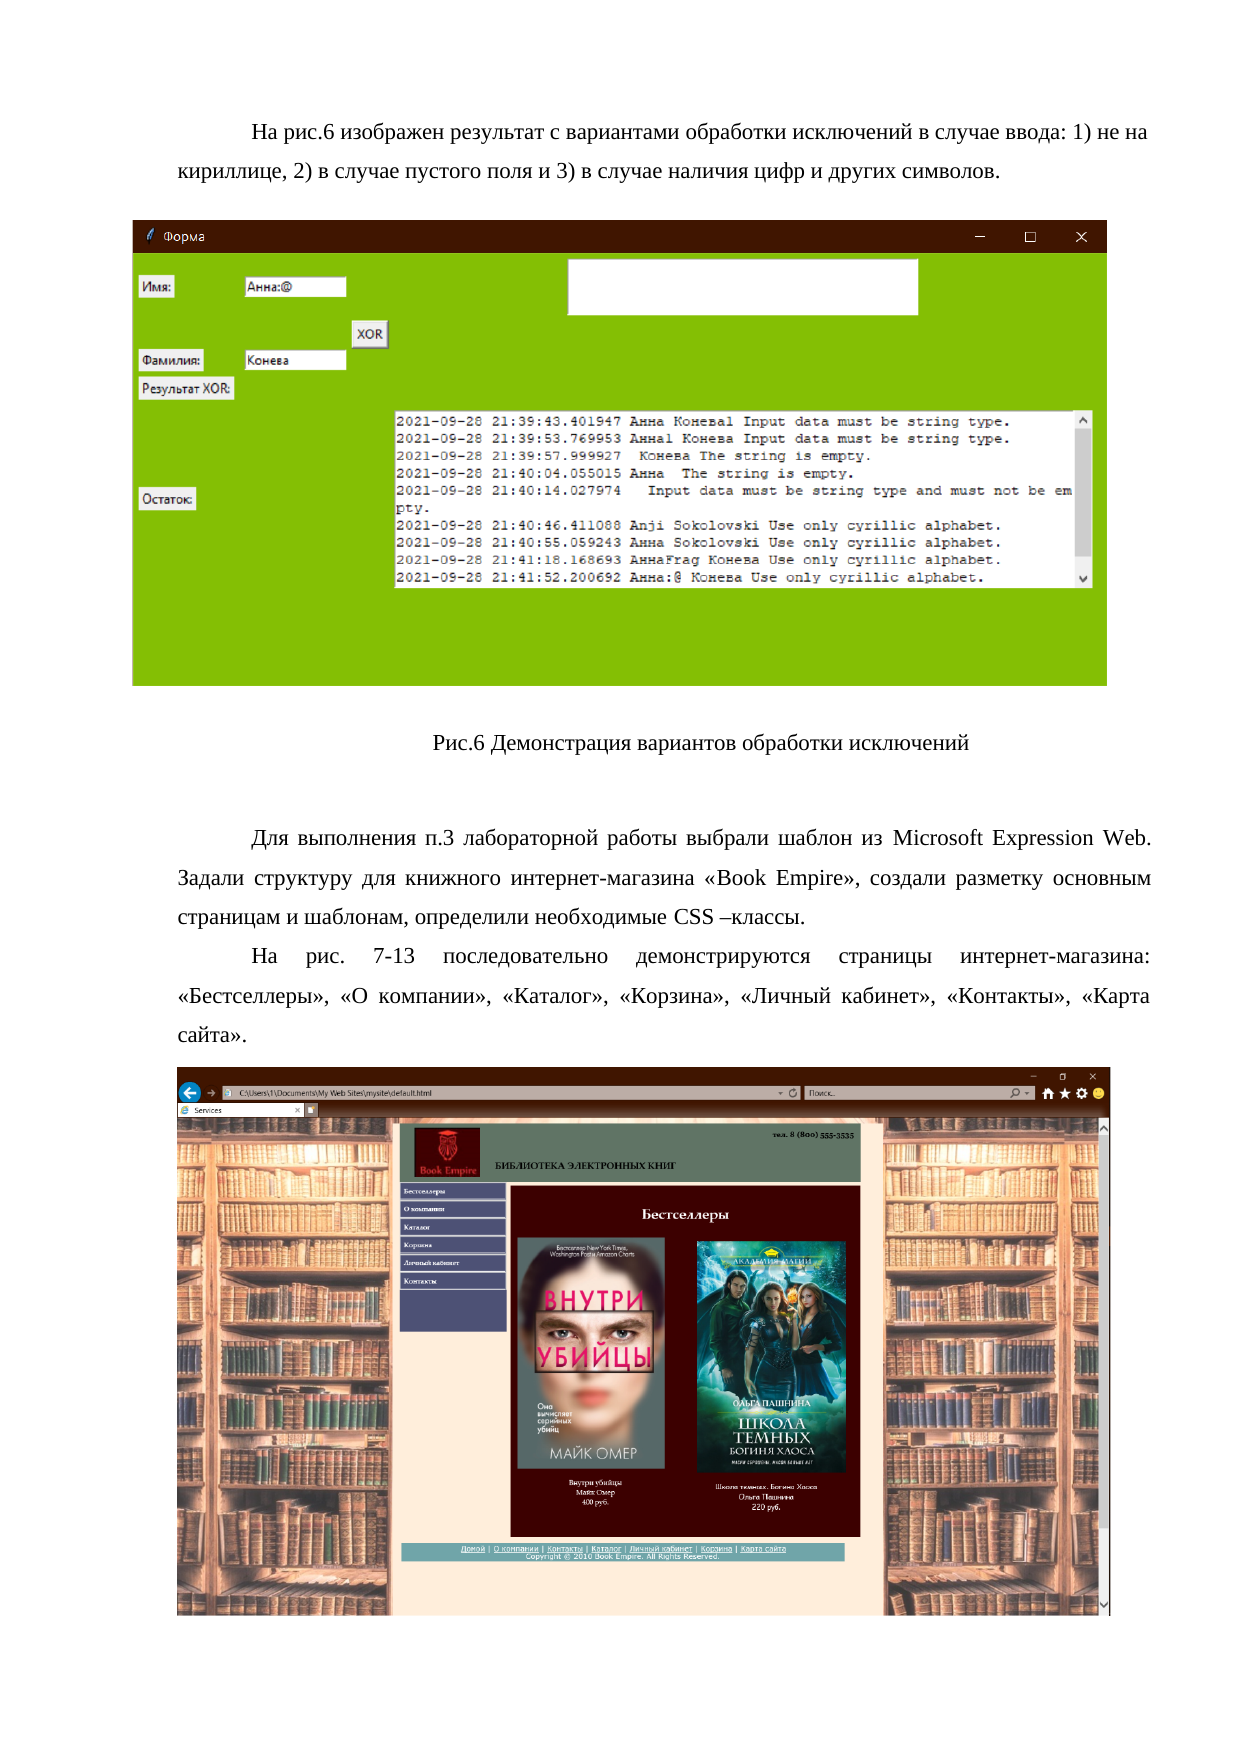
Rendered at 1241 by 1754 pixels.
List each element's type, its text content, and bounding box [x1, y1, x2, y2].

picture [177, 1067, 1111, 1616]
picture [132, 220, 1107, 686]
text Для выполнения п.3 лабораторной работы выбрали шаблон из Microsoft Expression Web. Задали структуру для книжного интернет-магазина «Book Empire», создали разметку основным страницам и шаблонам, определили необходимые CSS –классы. [177, 824, 1152, 929]
text На рис. 7-13 последовательно демонстрируются страницы интернет-магазина: «Бестселлеры», «О компании», «Каталог», «Корзина», «Личный кабинет», «Контакты», «Карта сайта». [177, 943, 1152, 1048]
text На рис.6 изображен результат с вариантами обработки исключений в случае ввода: 1) не на кириллице, 2) в случае пустого поля и 3) в случае наличия цифр и других символов. [177, 118, 1152, 184]
